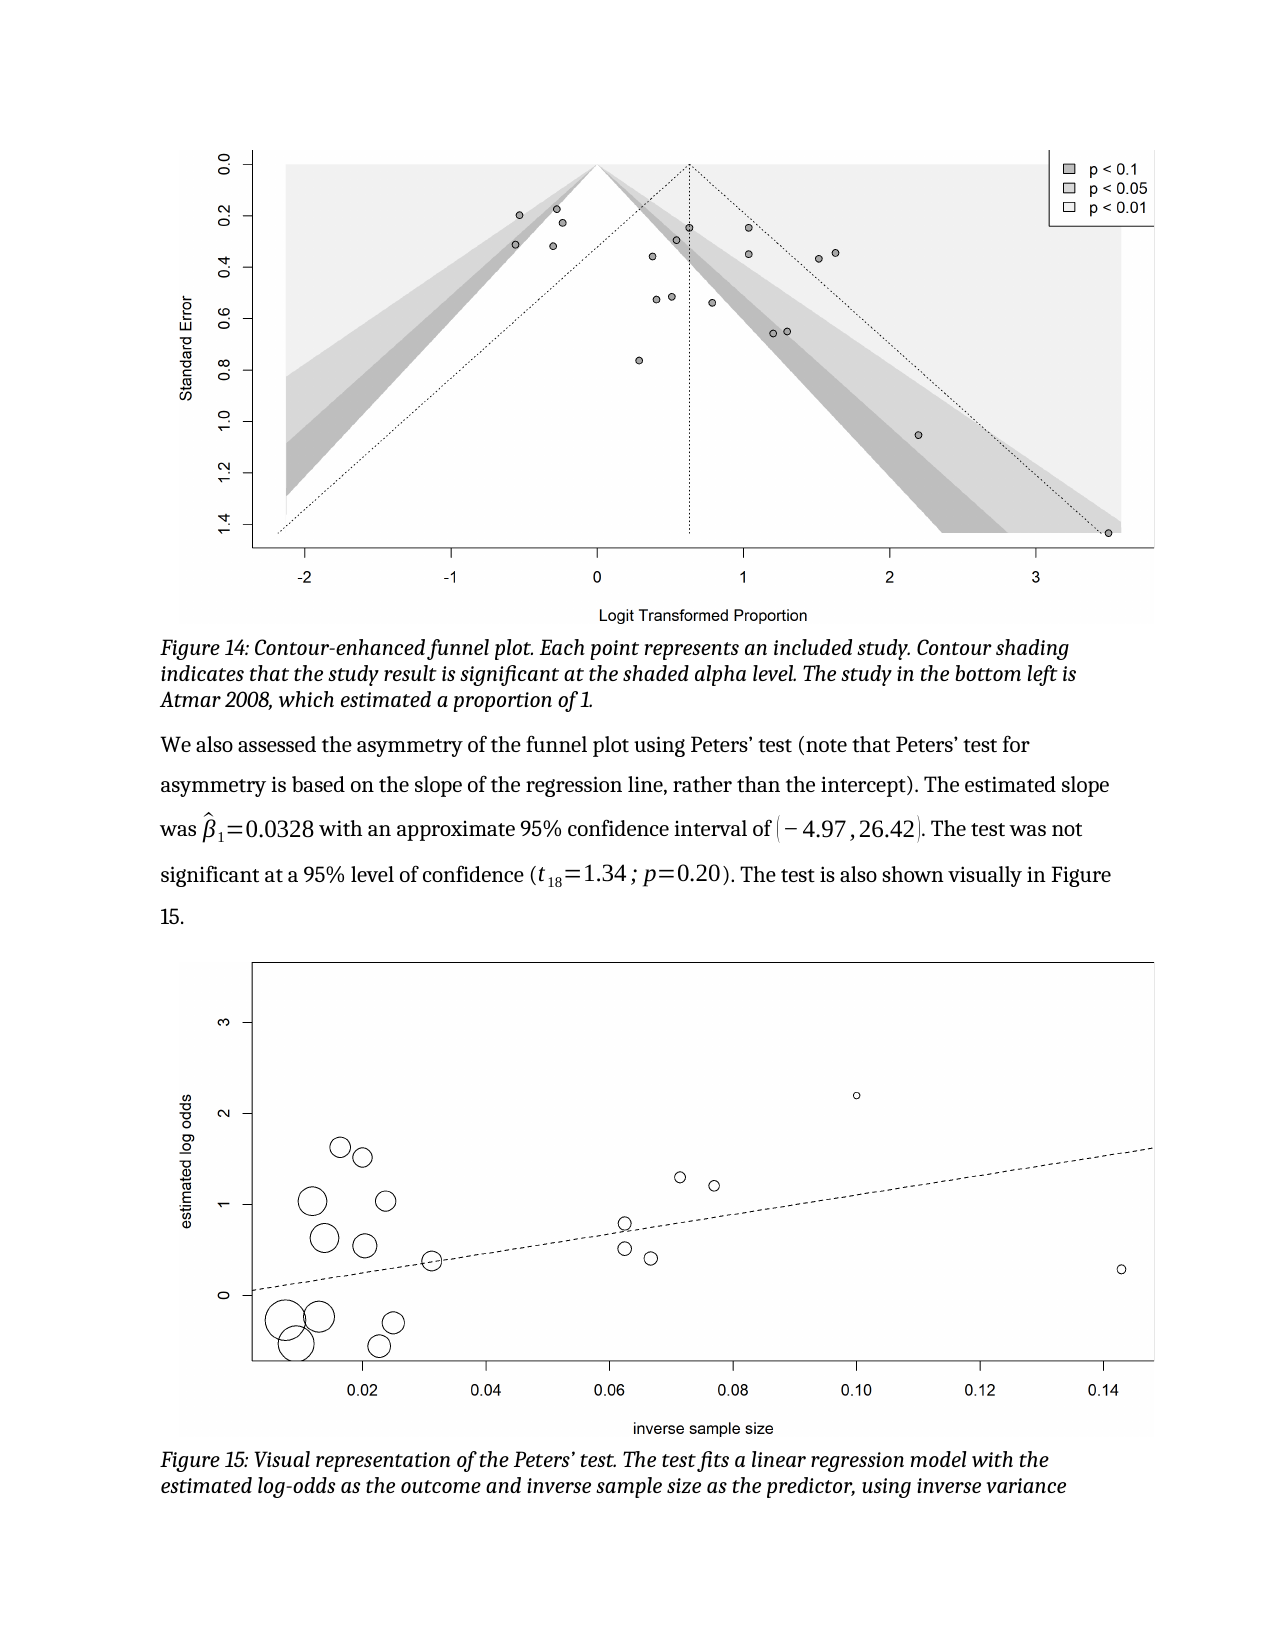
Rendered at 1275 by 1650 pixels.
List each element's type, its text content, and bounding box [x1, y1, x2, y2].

text We also assessed the asymmetry of the funnel plot using Peters’ test (note that Peters’ test for asymmetry is based on the slope of the regression line, rather than the intercept). The estimated slope was with an approximate 95% confidence interval of . The test was not significant at a 95% level of confidence (). The test is also shown visually in Figure 15. [160, 732, 1114, 930]
text Figure 14: Contour-enhanced funnel plot. Each point represents an included study. Contour shading indicates that the study result is significant at the shaded alpha level. The study in the bottom left is Atmar 2008, which estimated a proportion of 1. [160, 634, 1114, 713]
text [160, 1447, 1114, 1499]
picture [179, 962, 1155, 1437]
picture [179, 150, 1155, 624]
